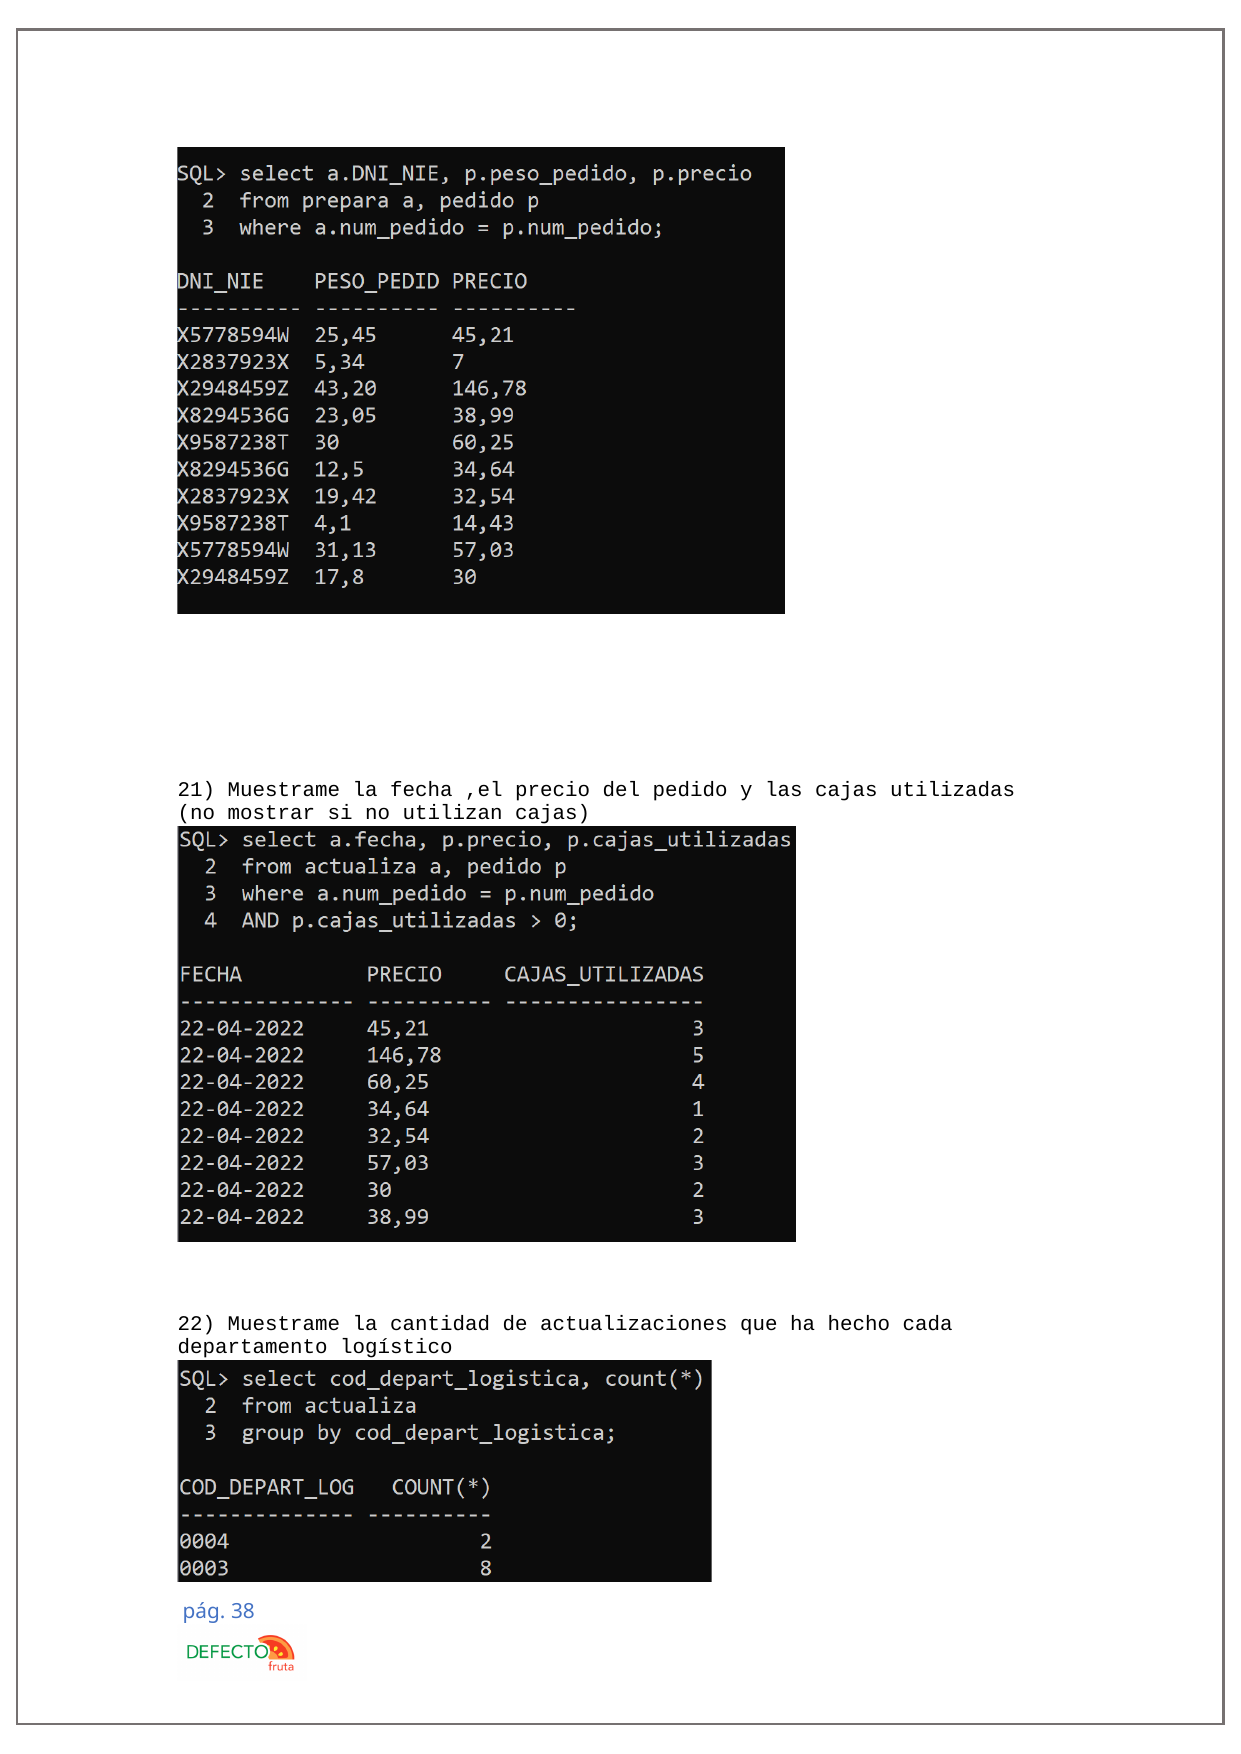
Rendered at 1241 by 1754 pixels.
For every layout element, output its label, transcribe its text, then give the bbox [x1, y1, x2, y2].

picture [177, 826, 796, 1242]
picture [177, 1624, 308, 1681]
picture [177, 1360, 712, 1582]
text 21) Muestrame la fecha ,el precio del pedido y las cajas utilizadas (no mostrar si no utilizan cajas) [177, 779, 1063, 826]
text 22) Muestrame la cantidad de actualizaciones que ha hecho cada departamento logístico [177, 1313, 1063, 1360]
picture [177, 147, 785, 614]
